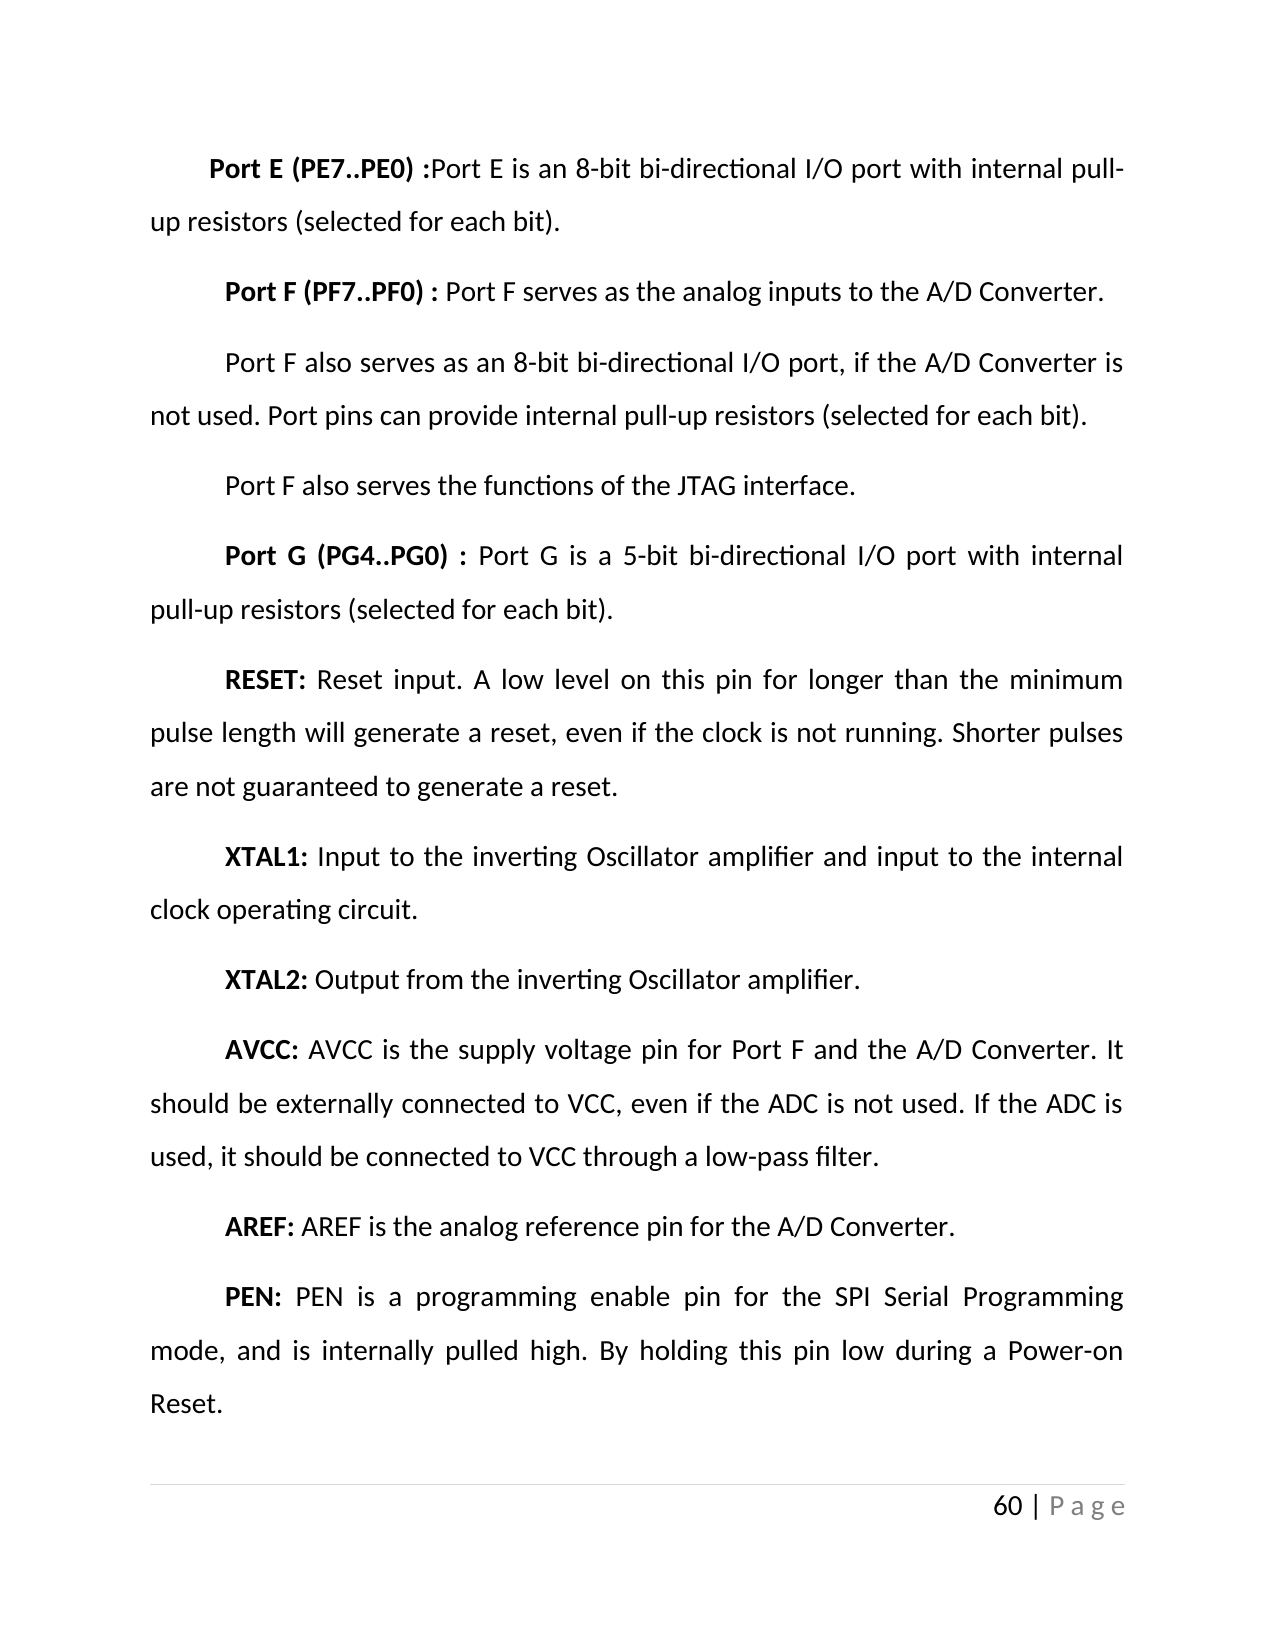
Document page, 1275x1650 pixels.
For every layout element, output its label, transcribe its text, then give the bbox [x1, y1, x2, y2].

text RESET: Reset input. A low level on this pin for longer than the minimum pulse length will generate a reset, even if the clock is not running. Shorter pulses are not guaranteed to generate a reset. [150, 661, 1125, 803]
text Port F also serves the functions of the JTAG interface. [150, 467, 1125, 503]
text Port G (PG4..PG0) : Port G is a 5-bit bi-directional I/O port with internal pull-up resistors (selected for each bit). [150, 537, 1125, 626]
text XTAL1: Input to the inverting Oscillator amplifier and input to the internal clock operating circuit. [150, 838, 1125, 927]
text XTAL2: Output from the inverting Oscillator amplifier. [150, 961, 1125, 997]
text Port E (PE7..PE0) :Port E is an 8-bit bi-directional I/O port with internal pull-up resistors (selected for each bit). [150, 150, 1125, 239]
text Port F also serves as an 8-bit bi-directional I/O port, if the A/D Converter is not used. Port pins can provide internal pull-up resistors (selected for each bit). [150, 344, 1125, 433]
text AREF: AREF is the analog reference pin for the A/D Converter. [150, 1208, 1125, 1244]
text AVCC: AVCC is the supply voltage pin for Port F and the A/D Converter. It should be externally connected to VCC, even if the ADC is not used. If the ADC is used, it should be connected to VCC through a low-pass filter. [150, 1031, 1125, 1174]
text Port F (PF7..PF0) : Port F serves as the analog inputs to the A/D Converter. [150, 273, 1125, 309]
text PEN: PEN is a programming enable pin for the SPI Serial Programming mode, and is internally pulled high. By holding this pin low during a Power-on Reset. [150, 1278, 1125, 1421]
